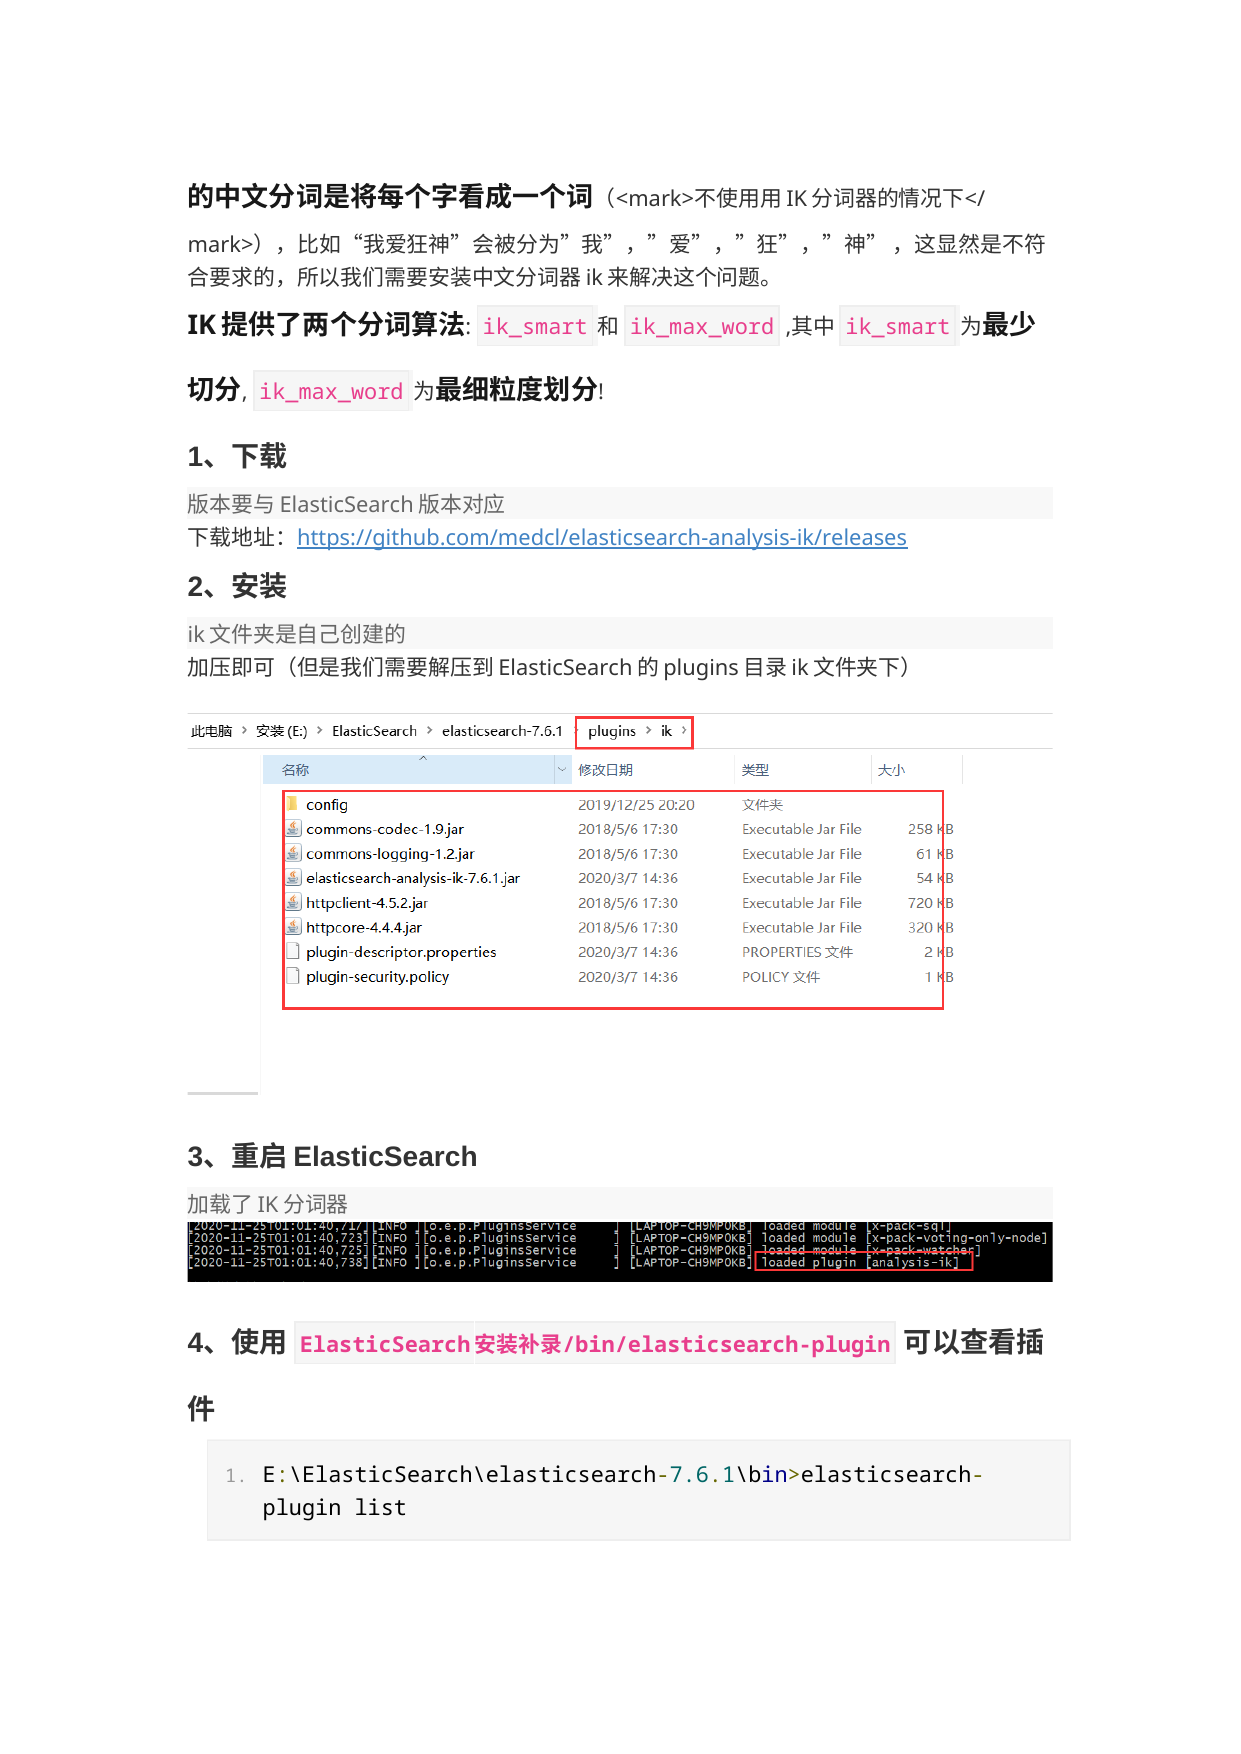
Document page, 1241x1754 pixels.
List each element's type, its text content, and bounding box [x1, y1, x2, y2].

text 加压即可（但是我们需要解压到ElasticSearch的plugins目录ik文件夹下） [187, 649, 1053, 682]
picture [187, 1222, 1053, 1282]
text 版本要与ElasticSearch版本对应 [187, 487, 1053, 519]
list E:\ElasticSearch\elasticsearch-7.6.1\bin>elasticsearch-plugin list [208, 1441, 1069, 1539]
text 4、使用 ElasticSearch安装补录/bin/elasticsearch-plugin 可以查看插件 [187, 1309, 1053, 1439]
text 下载地址：https://github.com/medcl/elasticsearch-analysis-ik/releases [187, 519, 1053, 552]
text ik文件夹是自己创建的 [187, 617, 1053, 649]
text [187, 162, 1053, 292]
picture [187, 709, 1053, 1095]
text 2、安装 [187, 552, 1053, 617]
text IK提供了两个分词算法: ik_smart和ik_max_word ,其中ik_smart为最少切分, ik_max_word为最细粒度划分! [187, 292, 1053, 422]
text 1、下载 [187, 422, 1053, 487]
text 加载了IK分词器 [187, 1187, 1053, 1219]
text 3、重启ElasticSearch [187, 1122, 1053, 1187]
